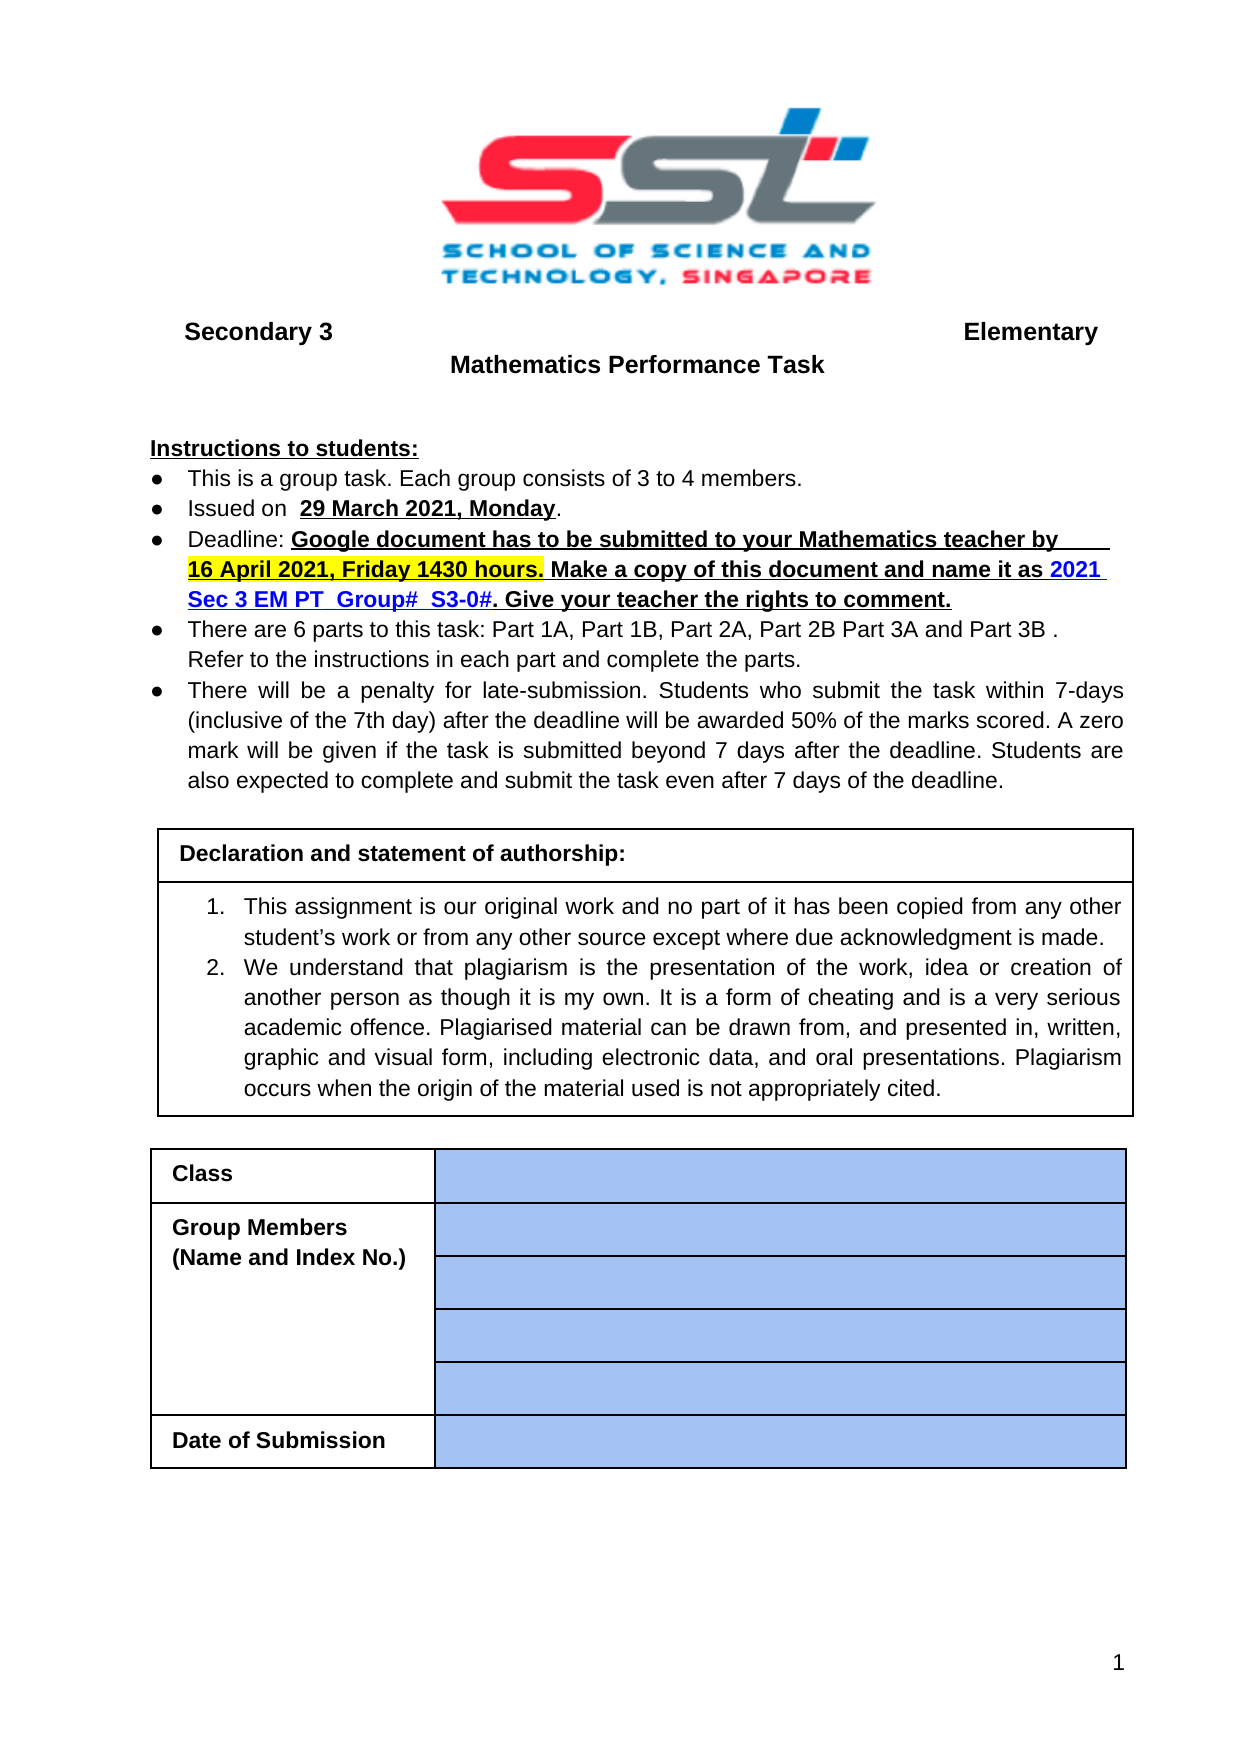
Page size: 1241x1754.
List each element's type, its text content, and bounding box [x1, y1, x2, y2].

table_cell [436, 1416, 1125, 1467]
list Deadline: Google document has to be submitted to your Mathematics teacher by 16 April 2021, Friday 1430 hours. Make a copy of this document and name it as 2021 Sec 3 EM PT_Group#_S3-0#. Give your teacher the rights to comment. [150, 526, 1124, 612]
table_cell [436, 1204, 1125, 1255]
picture [386, 96, 918, 305]
table_cell This assignment is our original work and no part of it has been copied from any other student’s work or from any other source except where due acknowledgment is made. We understand that plagiarism is the presentation of the work, idea or creation of another person as though it is my own. It is a form of cheating and is a very serious academic offence. Plagiarised material can be drawn from, and presented in, written, graphic and visual form, including electronic data, and oral presentations. Plagiarism occurs when the origin of the material used is not appropriately cited. [159, 883, 1132, 1115]
table_cell [436, 1257, 1125, 1308]
table_cell Group Members (Name and Index No.) [152, 1204, 434, 1414]
table_header Declaration and statement of authorship: [159, 830, 1132, 881]
table_cell [436, 1363, 1125, 1414]
table_cell Date of Submission [152, 1416, 434, 1467]
list Issued on 29 March 2021, Monday. [150, 495, 1124, 522]
text Secondary 3 Elementary Mathematics Performance Task [150, 317, 1124, 378]
list There are 6 parts to this task: Part 1A, Part 1B, Part 2A, Part 2B Part 3A and Part 3B . [150, 616, 1124, 642]
text Instructions to students: [150, 435, 1124, 461]
text Refer to the instructions in each part and complete the parts. [187, 646, 1124, 673]
table_header Class [152, 1150, 434, 1202]
list There will be a penalty for late-submission. Students who submit the task within 7-days (inclusive of the 7th day) after the deadline will be awarded 50% of the marks scored. A zero mark will be given if the task is submitted beyond 7 days after the deadline. Students are also expected to complete and submit the task even after 7 days of the deadline. [150, 677, 1124, 793]
list This is a group task. Each group consists of 3 to 4 members. [150, 465, 1124, 491]
table_header [436, 1150, 1125, 1202]
table_cell [436, 1310, 1125, 1361]
